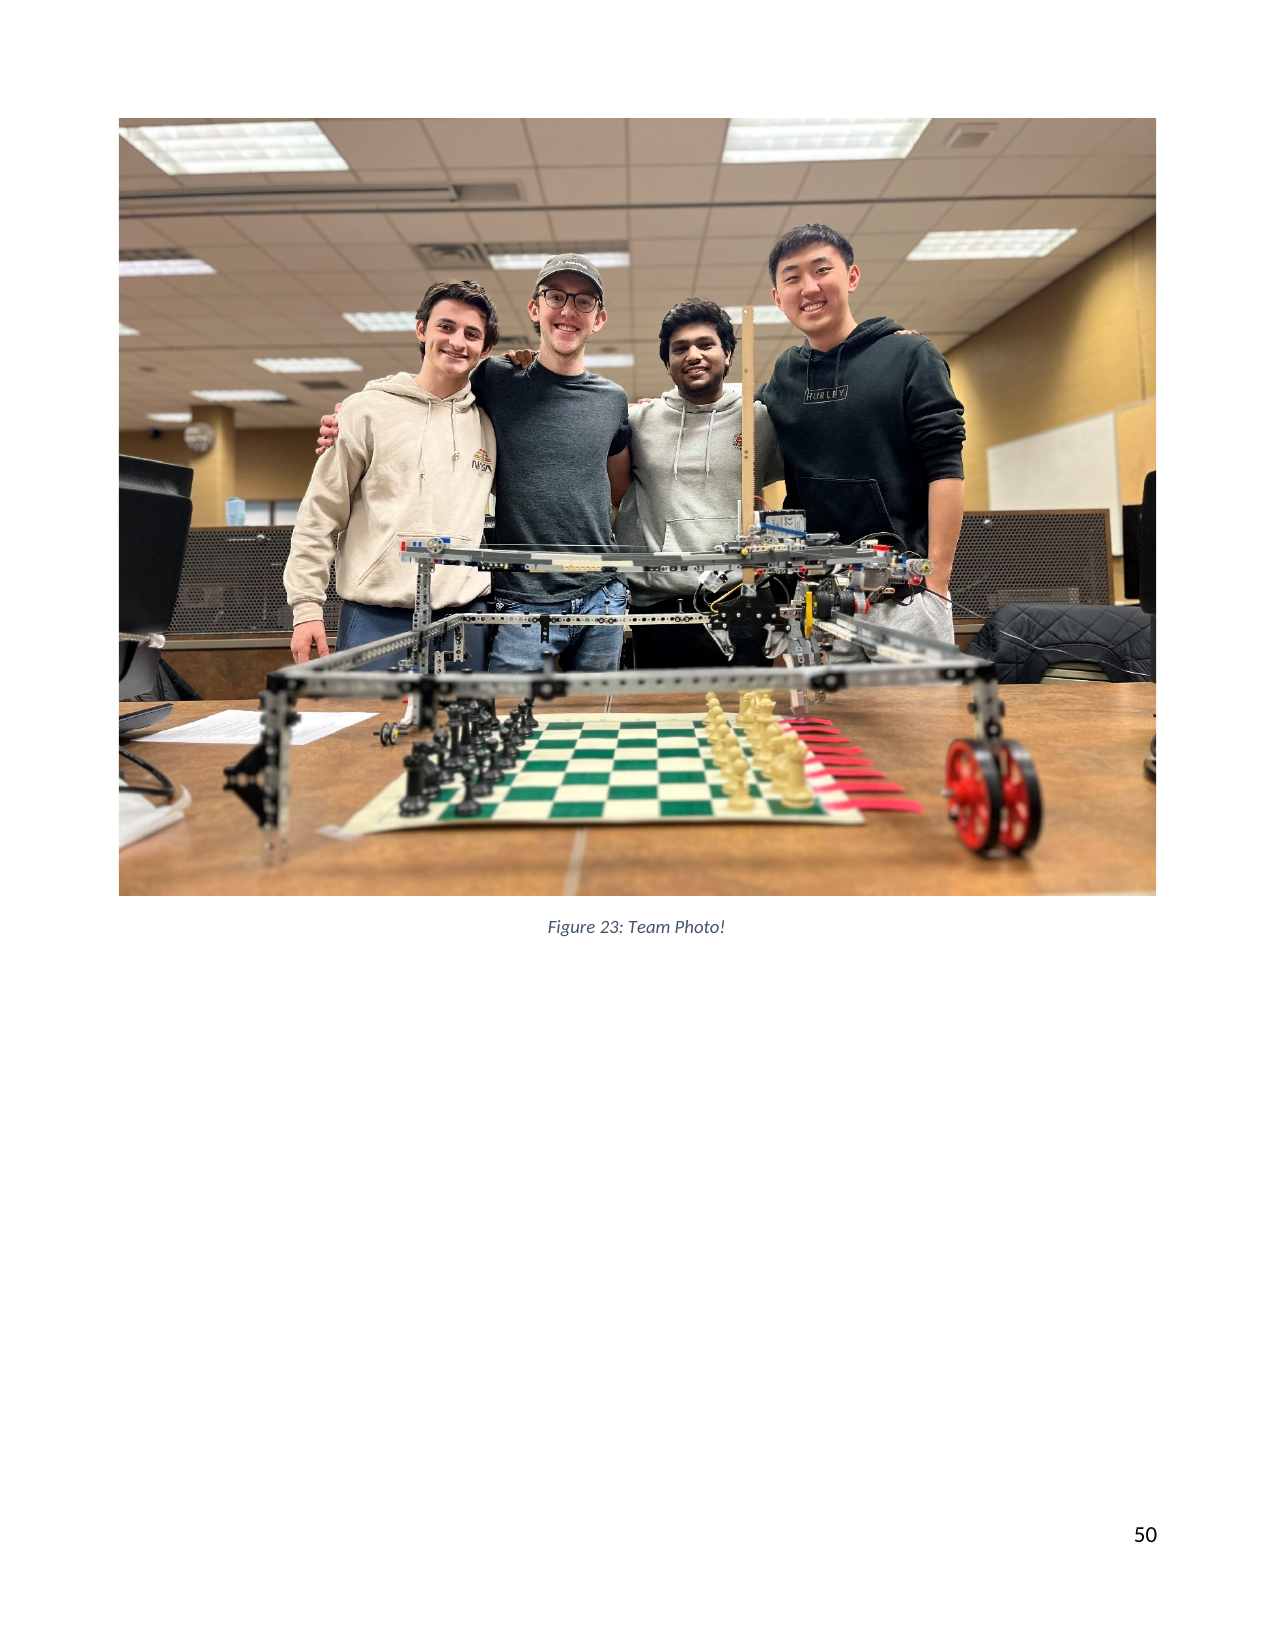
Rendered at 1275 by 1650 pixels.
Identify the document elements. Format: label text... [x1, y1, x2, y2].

picture [118, 118, 1157, 896]
